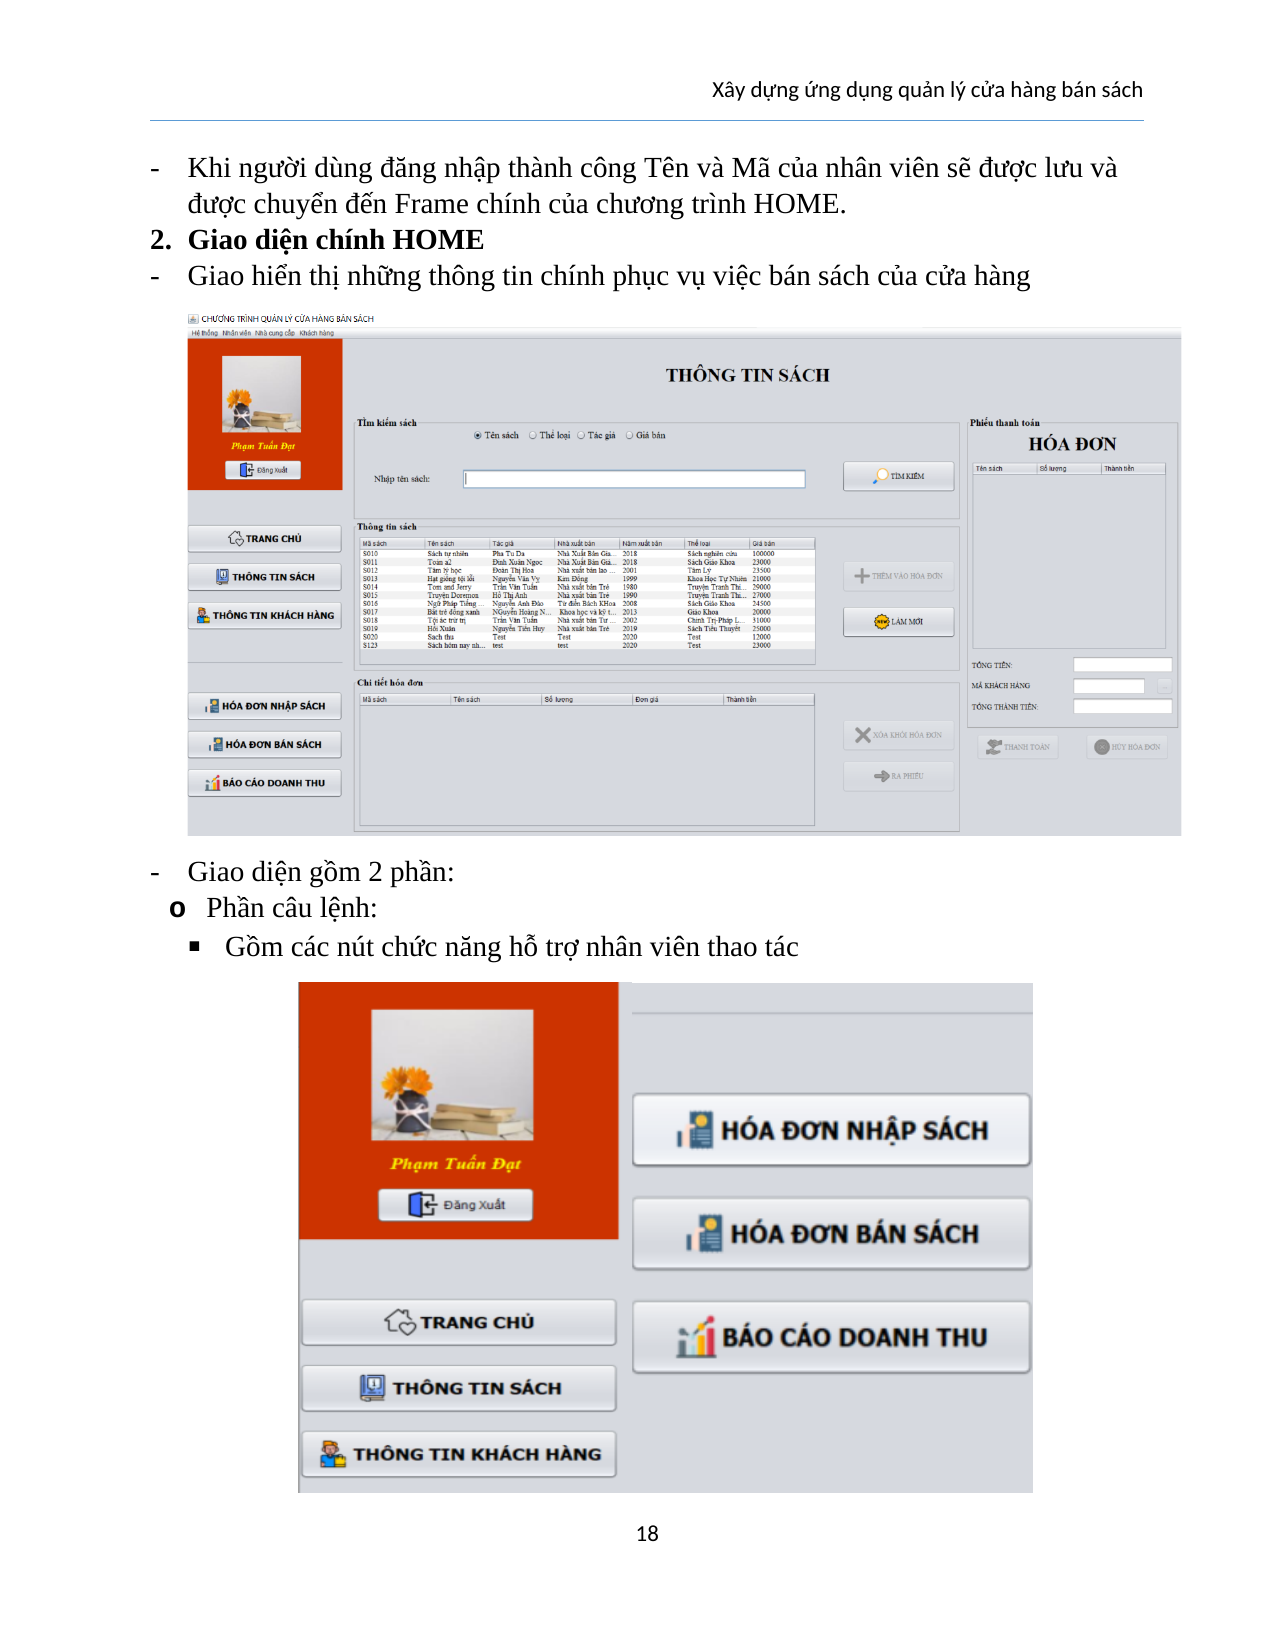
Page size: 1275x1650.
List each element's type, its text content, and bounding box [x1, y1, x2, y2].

list Giao diện chính HOME [150, 222, 1144, 256]
list Khi người dùng đăng nhập thành công Tên và Mã của nhân viên sẽ được lưu và được chuyển đến Frame chính của chương trình HOME. [150, 150, 1144, 220]
picture [187, 311, 1182, 836]
list Phần câu lệnh: [169, 890, 1144, 926]
list Giao hiển thị những thông tin chính phục vụ việc bán sách của cửa hàng [150, 258, 1144, 292]
list Gồm các nút chức năng hỗ trợ nhân viên thao tác [187, 929, 1144, 963]
picture [298, 982, 1033, 1493]
list Giao diện gồm 2 phần: [150, 854, 1144, 888]
